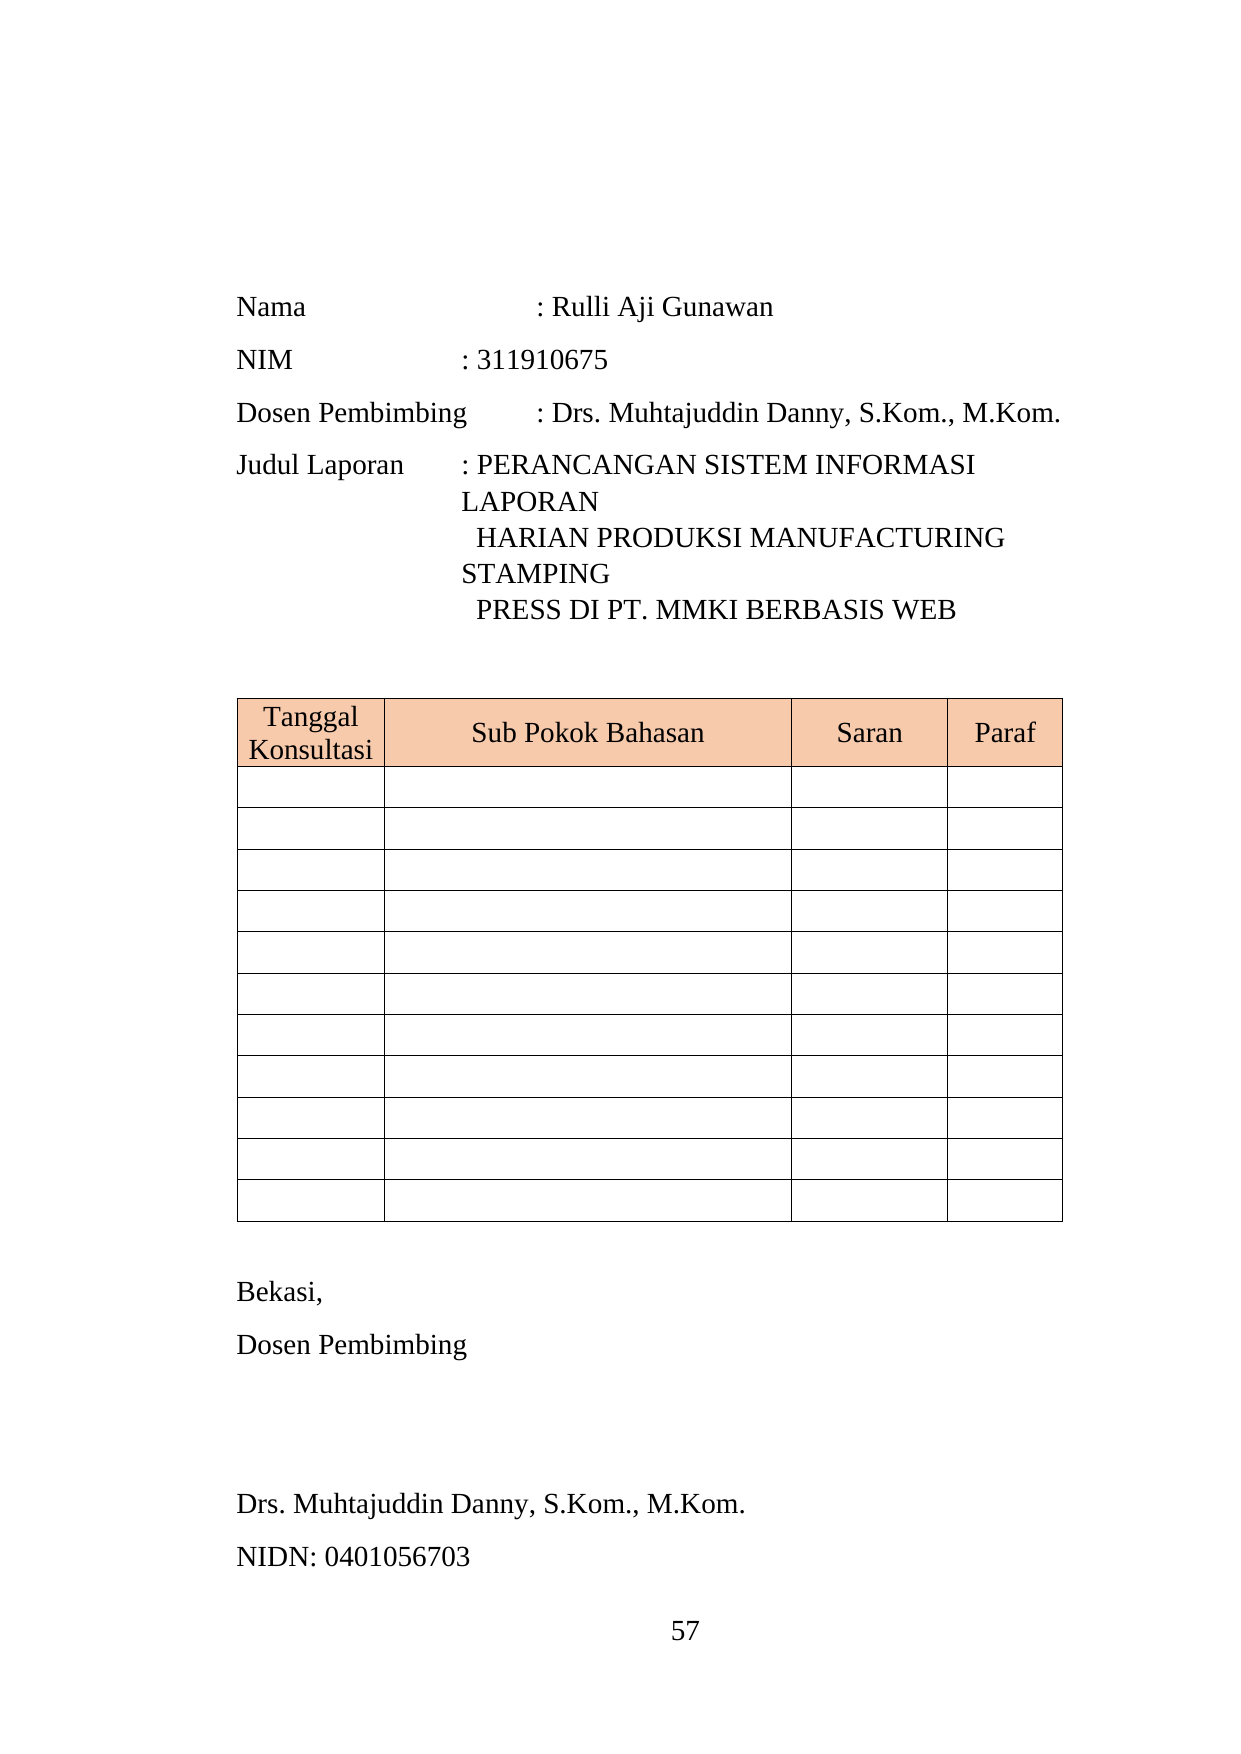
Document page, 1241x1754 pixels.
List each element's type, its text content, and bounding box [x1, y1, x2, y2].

table_cell [948, 974, 1062, 1014]
table_cell [948, 891, 1062, 931]
table_cell [238, 1056, 384, 1097]
table_cell [792, 808, 947, 848]
table_cell [792, 850, 947, 890]
table_cell [238, 850, 384, 890]
text Judul Laporan : PERANCANGAN SISTEM INFORMASI LAPORAN HARIAN PRODUKSI MANUFACTURING STAMPING PRESS DI PT. MMKI BERBASIS WEB [236, 447, 1063, 626]
table_cell [792, 1139, 947, 1179]
table_header Sub Pokok Bahasan [385, 699, 791, 766]
text Dosen Pembimbing [236, 1327, 1063, 1361]
table_cell [385, 891, 791, 931]
table_cell [238, 891, 384, 931]
text Dosen Pembimbing : Drs. Muhtajuddin Danny, S.Kom., M.Kom. [236, 395, 1063, 428]
table_cell [385, 808, 791, 848]
table_cell [385, 850, 791, 890]
table_cell [948, 1098, 1062, 1138]
table_cell [385, 932, 791, 973]
table_cell [238, 1015, 384, 1055]
table_cell [238, 1139, 384, 1179]
text Drs. Muhtajuddin Danny, S.Kom., M.Kom. [236, 1486, 1063, 1519]
table_header Tanggal Konsultasi [238, 699, 384, 766]
table_cell [385, 1139, 791, 1179]
table_cell [792, 767, 947, 807]
table_cell [792, 1056, 947, 1097]
table_cell [792, 932, 947, 973]
text NIM : 311910675 [236, 342, 1063, 375]
table_cell [948, 850, 1062, 890]
table_cell [238, 974, 384, 1014]
table_cell [238, 767, 384, 807]
table_cell [385, 767, 791, 807]
table_cell [385, 974, 791, 1014]
table_header Paraf [948, 699, 1062, 766]
table_cell [792, 1098, 947, 1138]
table_cell [792, 891, 947, 931]
table_header Saran [792, 699, 947, 766]
text Nama : Rulli Aji Gunawan [236, 289, 1063, 323]
table_cell [948, 767, 1062, 807]
table_cell [238, 808, 384, 848]
table_cell [948, 1180, 1062, 1221]
table_cell [385, 1098, 791, 1138]
table_cell [792, 1180, 947, 1221]
table_cell [238, 932, 384, 973]
table_cell [948, 1056, 1062, 1097]
text Bekasi, [236, 1274, 1063, 1308]
table_cell [238, 1098, 384, 1138]
table_cell [948, 932, 1062, 973]
table_cell [792, 1015, 947, 1055]
table_cell [948, 1139, 1062, 1179]
table_cell [385, 1180, 791, 1221]
text NIDN: 0401056703 [236, 1539, 1063, 1572]
table_cell [948, 808, 1062, 848]
table_cell [238, 1180, 384, 1221]
table_cell [385, 1015, 791, 1055]
table_cell [948, 1015, 1062, 1055]
table_cell [385, 1056, 791, 1097]
table_cell [792, 974, 947, 1014]
